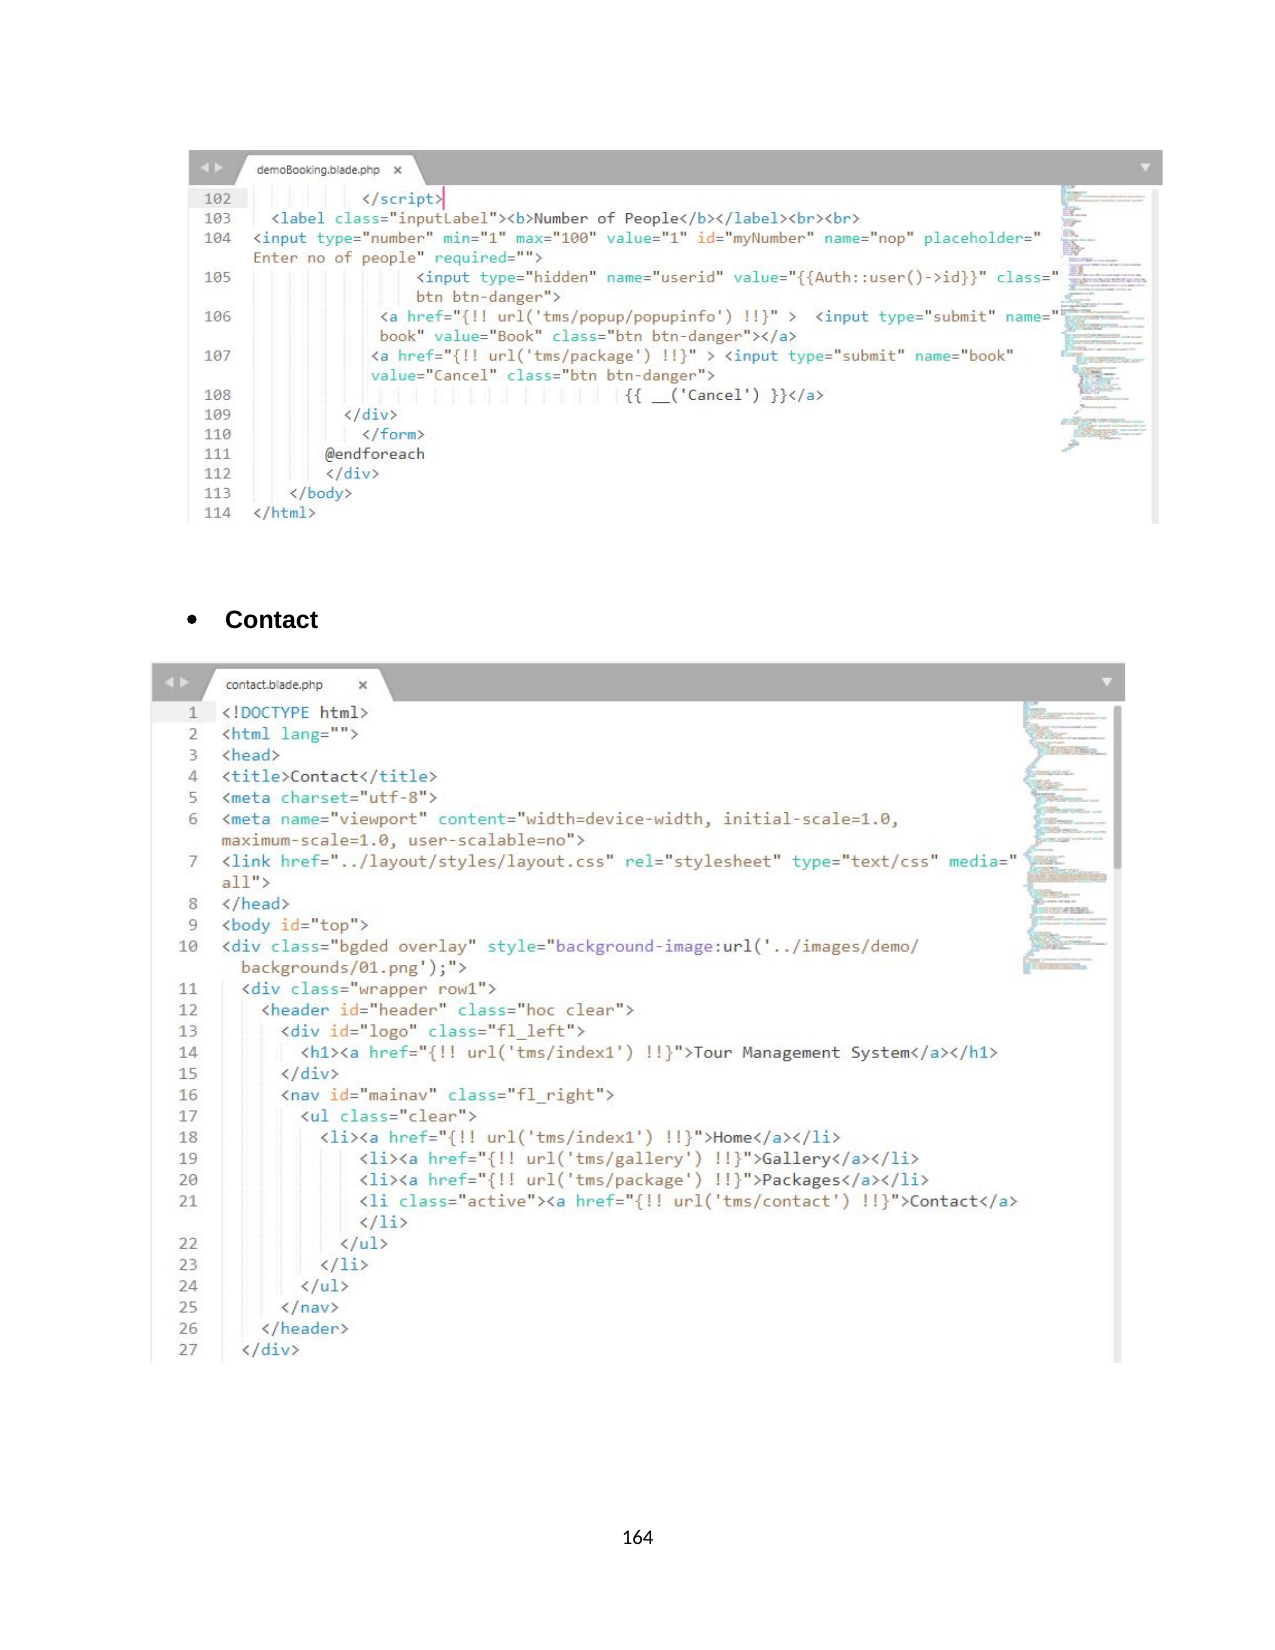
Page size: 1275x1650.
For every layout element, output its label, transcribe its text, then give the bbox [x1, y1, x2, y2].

picture [150, 660, 1125, 1363]
list Contact [187, 604, 1125, 633]
picture [187, 150, 1163, 524]
